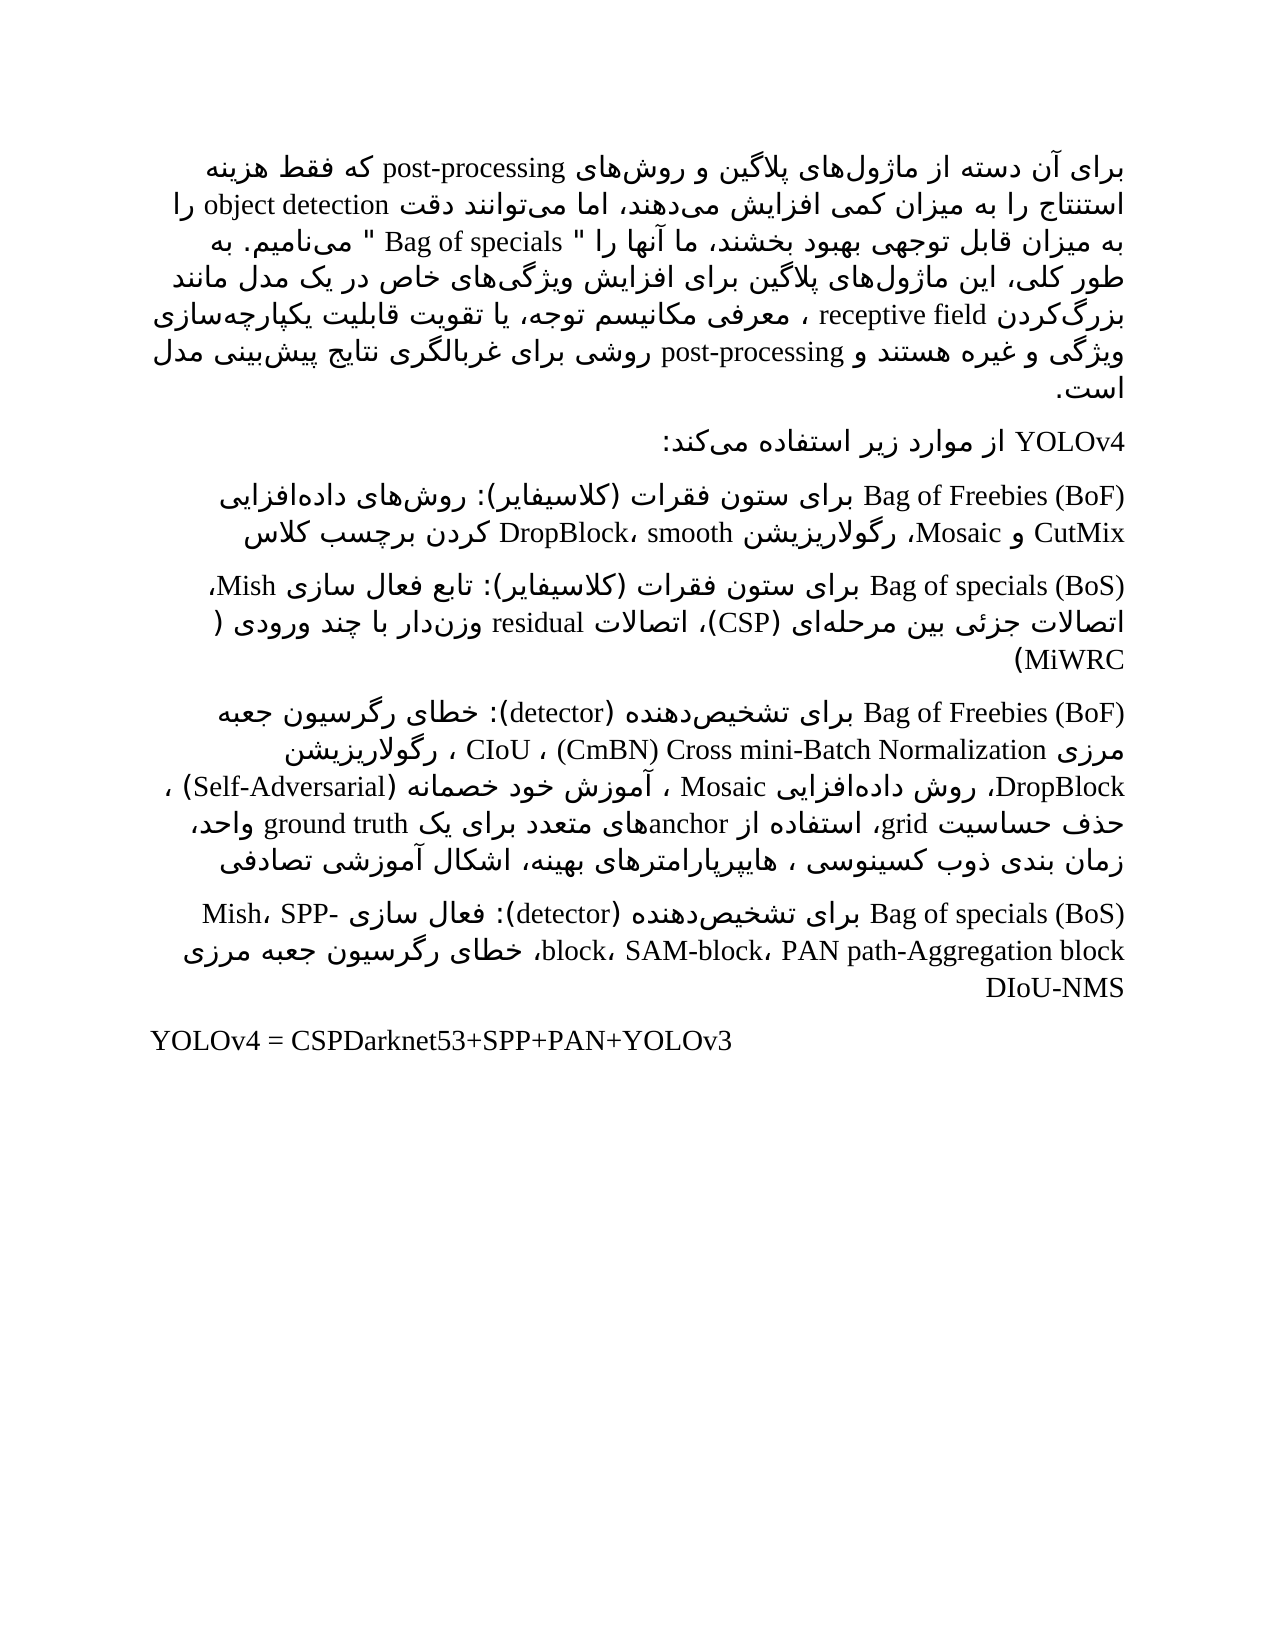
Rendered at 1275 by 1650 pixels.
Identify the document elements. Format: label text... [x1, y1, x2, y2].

text Bag of specials (BoS) برای تشخیص‌دهنده (detector): فعال سازی Mish، SPP-block، SAM-block، PAN path-Aggregation block، خطای رگرسیون جعبه مرزی DIoU-NMS [150, 896, 1125, 1003]
text Bag of Freebies (BoF) برای تشخیص‌دهنده (detector): خطای رگرسیون جعبه مرزی CIoU ، (CmBN) Cross mini-Batch Normalization ، رگولاریزیشن DropBlock، روش‌ داده‌افزایی Mosaic ، آموزش خود خصمانه (Self-Adversarial) ، حذف حساسیت grid، استفاده از anchorهای متعدد برای یک ground truth واحد، زمان بندی ذوب کسینوسی ، هایپرپارامترهای بهینه، اشکال آموزشی تصادفی [150, 696, 1125, 877]
text YOLOv4 = CSPDarknet53+SPP+PAN+YOLOv3 [150, 1023, 1125, 1056]
text Bag of Freebies (BoF) برای ستون فقرات (کلاسیفایر): روش‌های داده‌افزایی CutMix و Mosaic، رگولاریزیشن DropBlock، smooth کردن برچسب کلاس [150, 478, 1125, 549]
text YOLOv4 از موارد زیر استفاده می‌کند: [150, 424, 1125, 458]
text Bag of specials (BoS) برای ستون فقرات (کلاسیفایر): تابع فعال سازی Mish، اتصالات جزئی بین مرحله‌ای (CSP)، اتصالات residual وزن‌دار با چند ورودی (MiWRC) [150, 568, 1125, 676]
text برای آن دسته از ماژول‌های پلاگین و روش‌های post-processing که فقط هزینه استنتاج را به میزان کمی افزایش می‌دهند، اما می‌توانند دقت object detection را به میزان قابل توجهی بهبود بخشند، ما آنها را " Bag of specials " می‌نامیم. به طور کلی، این ماژول‌های پلاگین برای افزایش ویژگی‌های خاص در یک مدل مانند بزرگ‌کردن receptive field ، معرفی مکانیسم توجه، یا تقویت قابلیت یکپارچه‌سازی ویژگی و غیره هستند و post-processing روشی برای غربالگری نتایج پیش‌بینی مدل است. [150, 150, 1125, 405]
